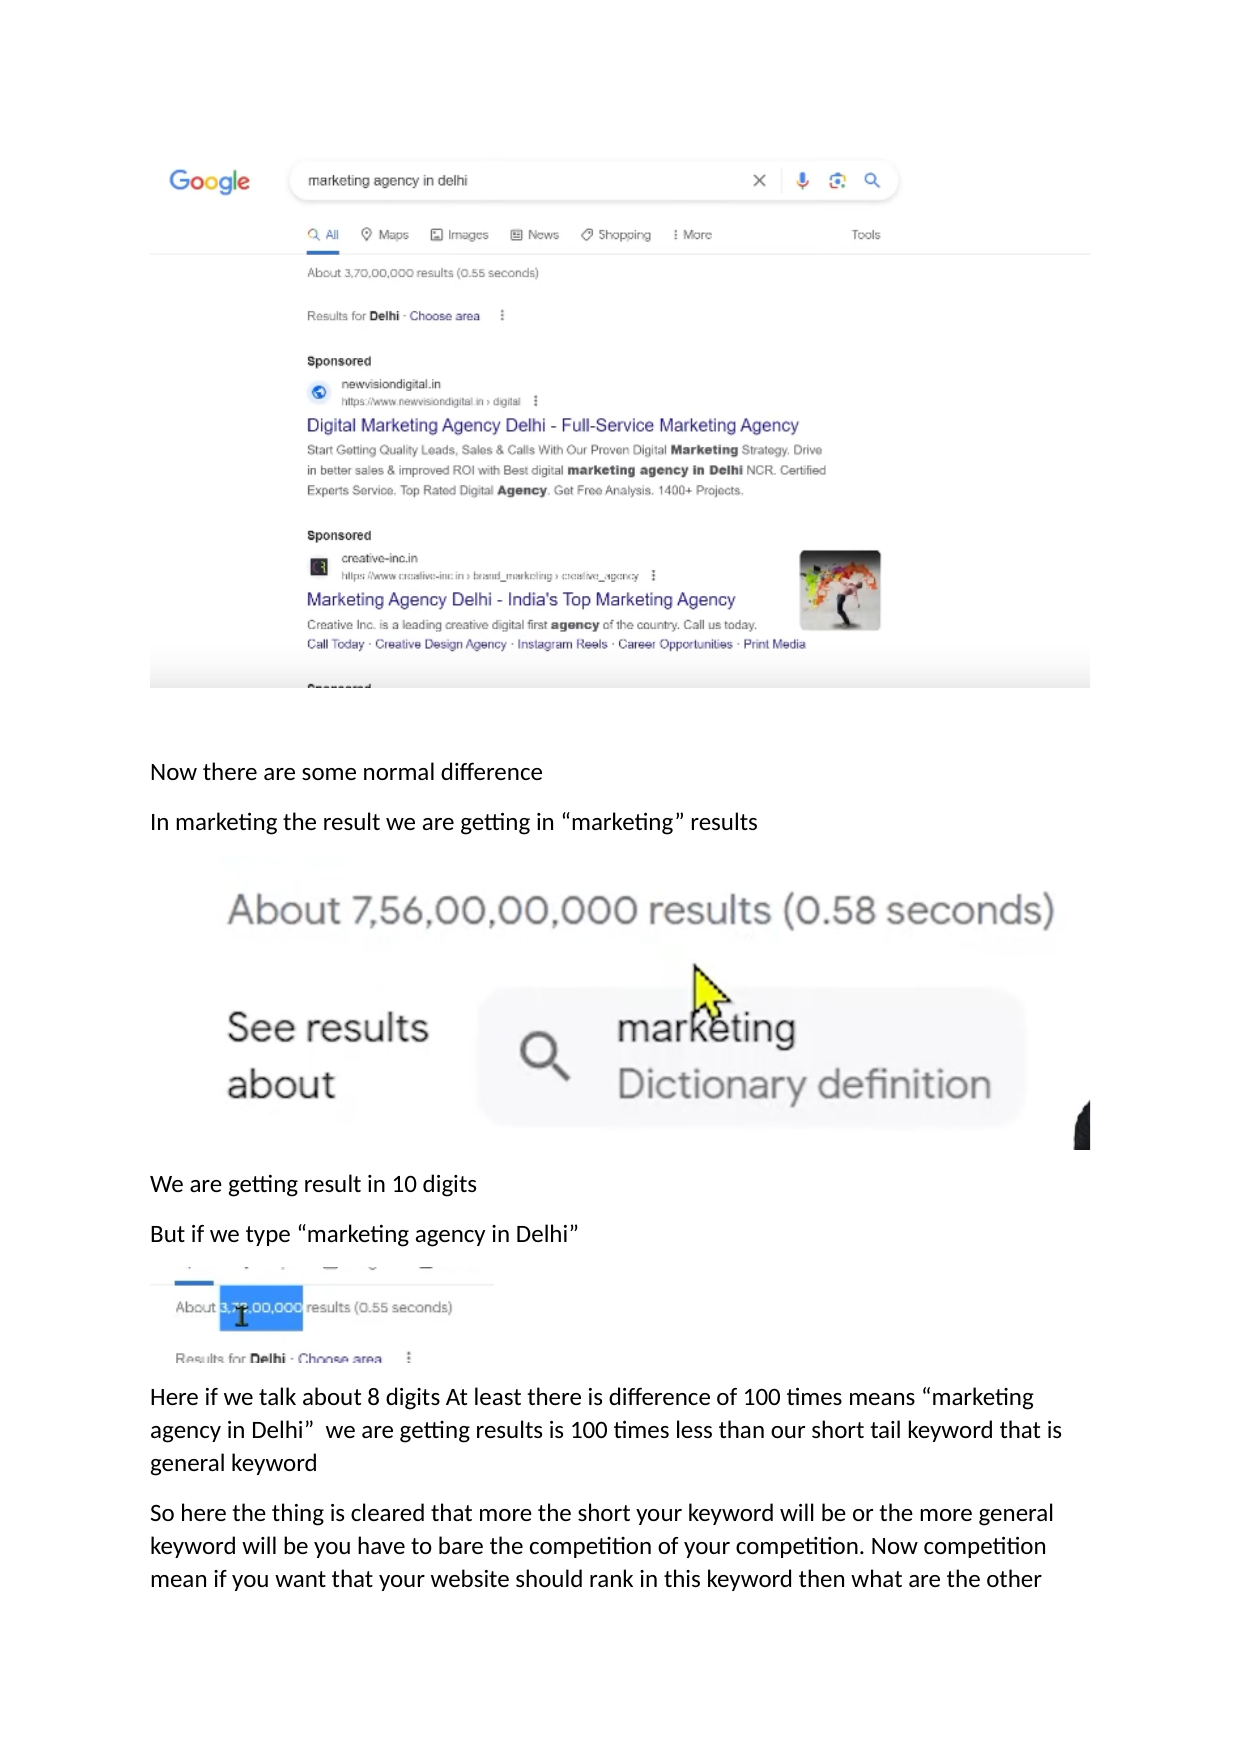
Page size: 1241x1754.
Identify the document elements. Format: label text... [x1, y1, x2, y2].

text Now there are some normal difference [150, 756, 1090, 787]
text Here if we talk about 8 digits At least there is difference of 100 times means “marketing agency in Delhi” we are getting results is 100 times less than our short tail keyword that is general keyword [150, 1382, 1090, 1478]
picture [150, 855, 1091, 1150]
text We are getting result in 10 digits [150, 1168, 1090, 1199]
picture [150, 150, 1091, 688]
picture [150, 1267, 494, 1363]
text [150, 1497, 1090, 1593]
text But if we type “marketing agency in Delhi” [150, 1218, 1090, 1248]
text In marketing the result we are getting in “marketing” results [150, 806, 1090, 836]
